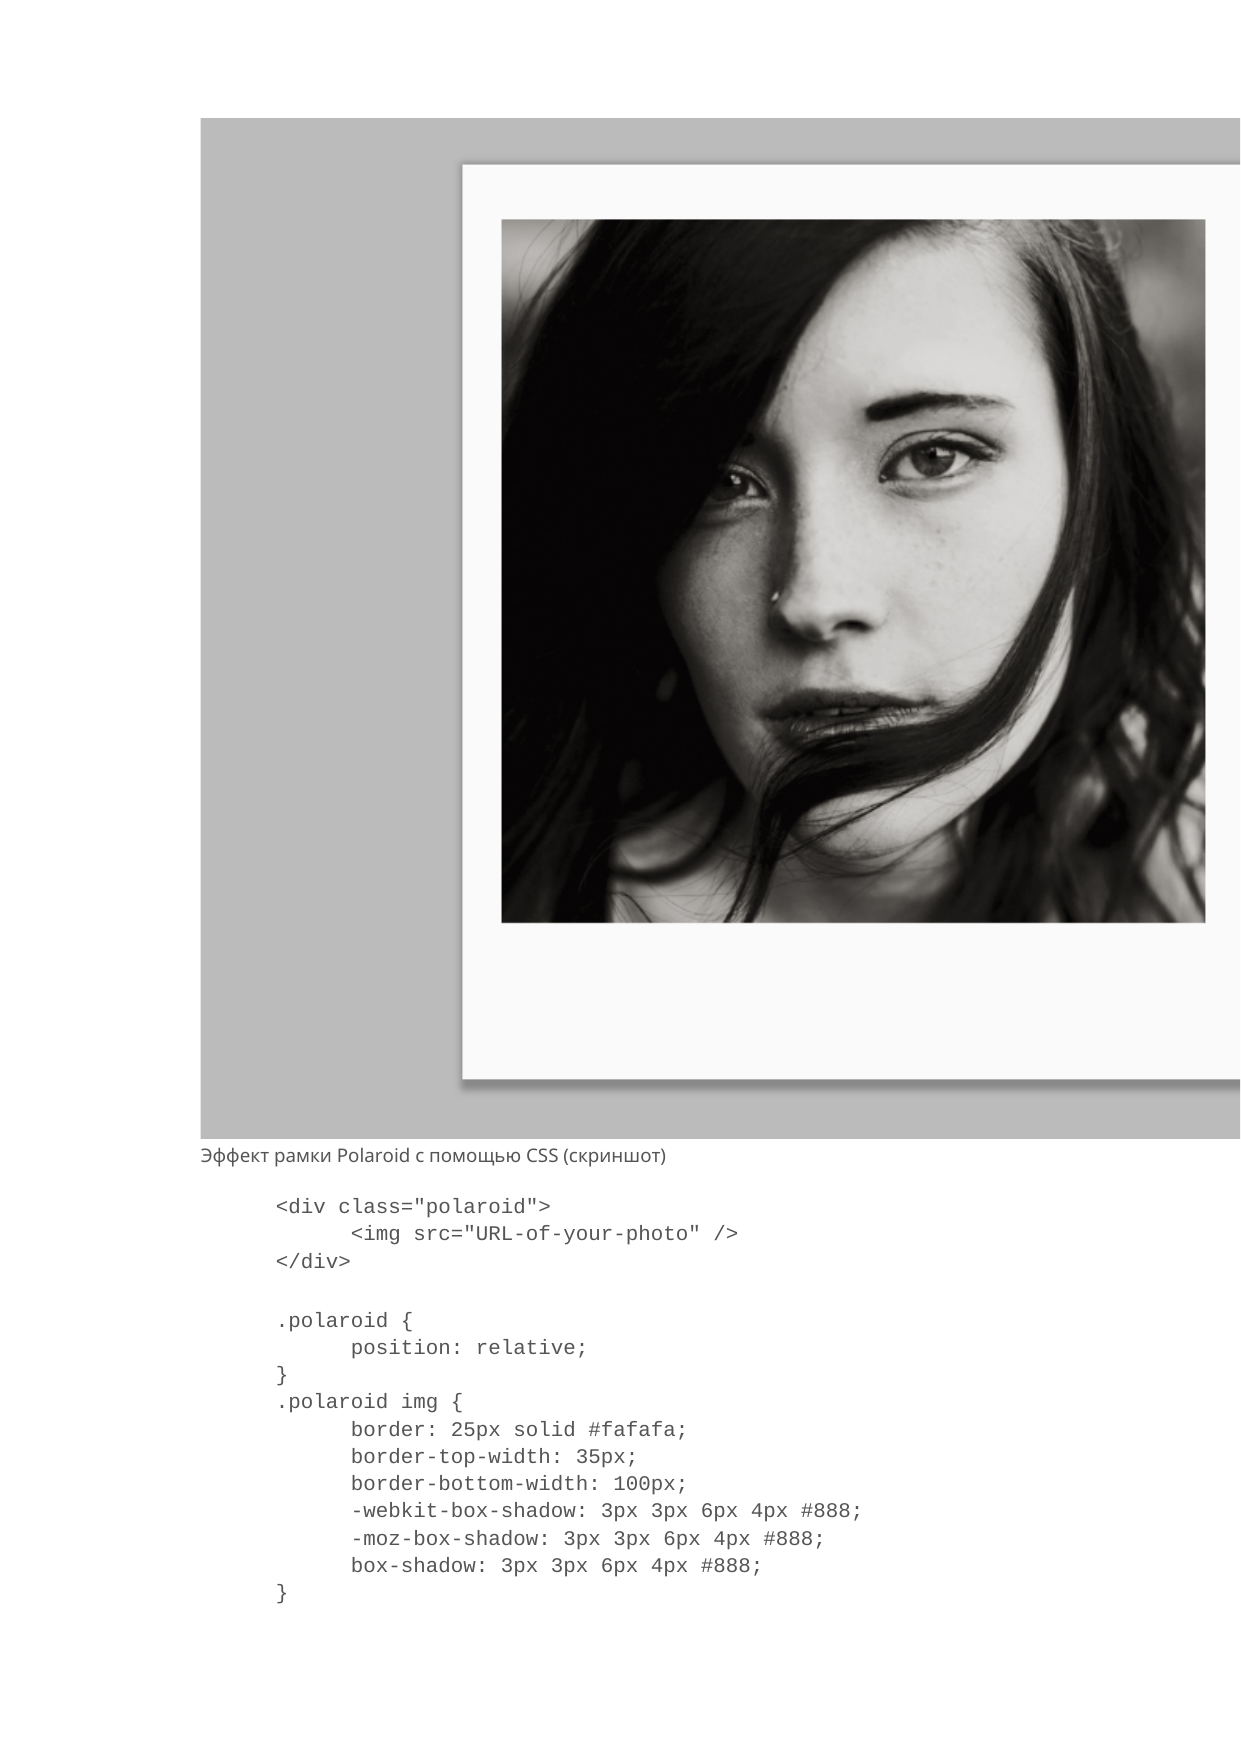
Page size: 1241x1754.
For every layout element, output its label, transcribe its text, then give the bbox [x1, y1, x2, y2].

text box-shadow: 3px 3px 6px 4px #888; [201, 1555, 1152, 1578]
text border-bottom-width: 100px; [201, 1473, 1152, 1497]
text .polaroid img { [201, 1392, 1152, 1415]
text position: relative; [201, 1337, 1152, 1361]
text border: 25px solid #fafafa; [201, 1419, 1152, 1442]
text -webkit-box-shadow: 3px 3px 6px 4px #888; [201, 1500, 1152, 1524]
text .polaroid { [201, 1310, 1152, 1334]
text <img src="URL-of-your-photo" /> [201, 1223, 1152, 1247]
picture [200, 118, 1241, 1139]
text } [201, 1582, 1152, 1606]
text <div class="polaroid"> [201, 1196, 1152, 1220]
text } [201, 1364, 1152, 1388]
text border-top-width: 35px; [201, 1446, 1152, 1469]
text -moz-box-shadow: 3px 3px 6px 4px #888; [201, 1527, 1152, 1551]
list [163, 118, 1152, 1168]
text </div> [201, 1251, 1152, 1274]
